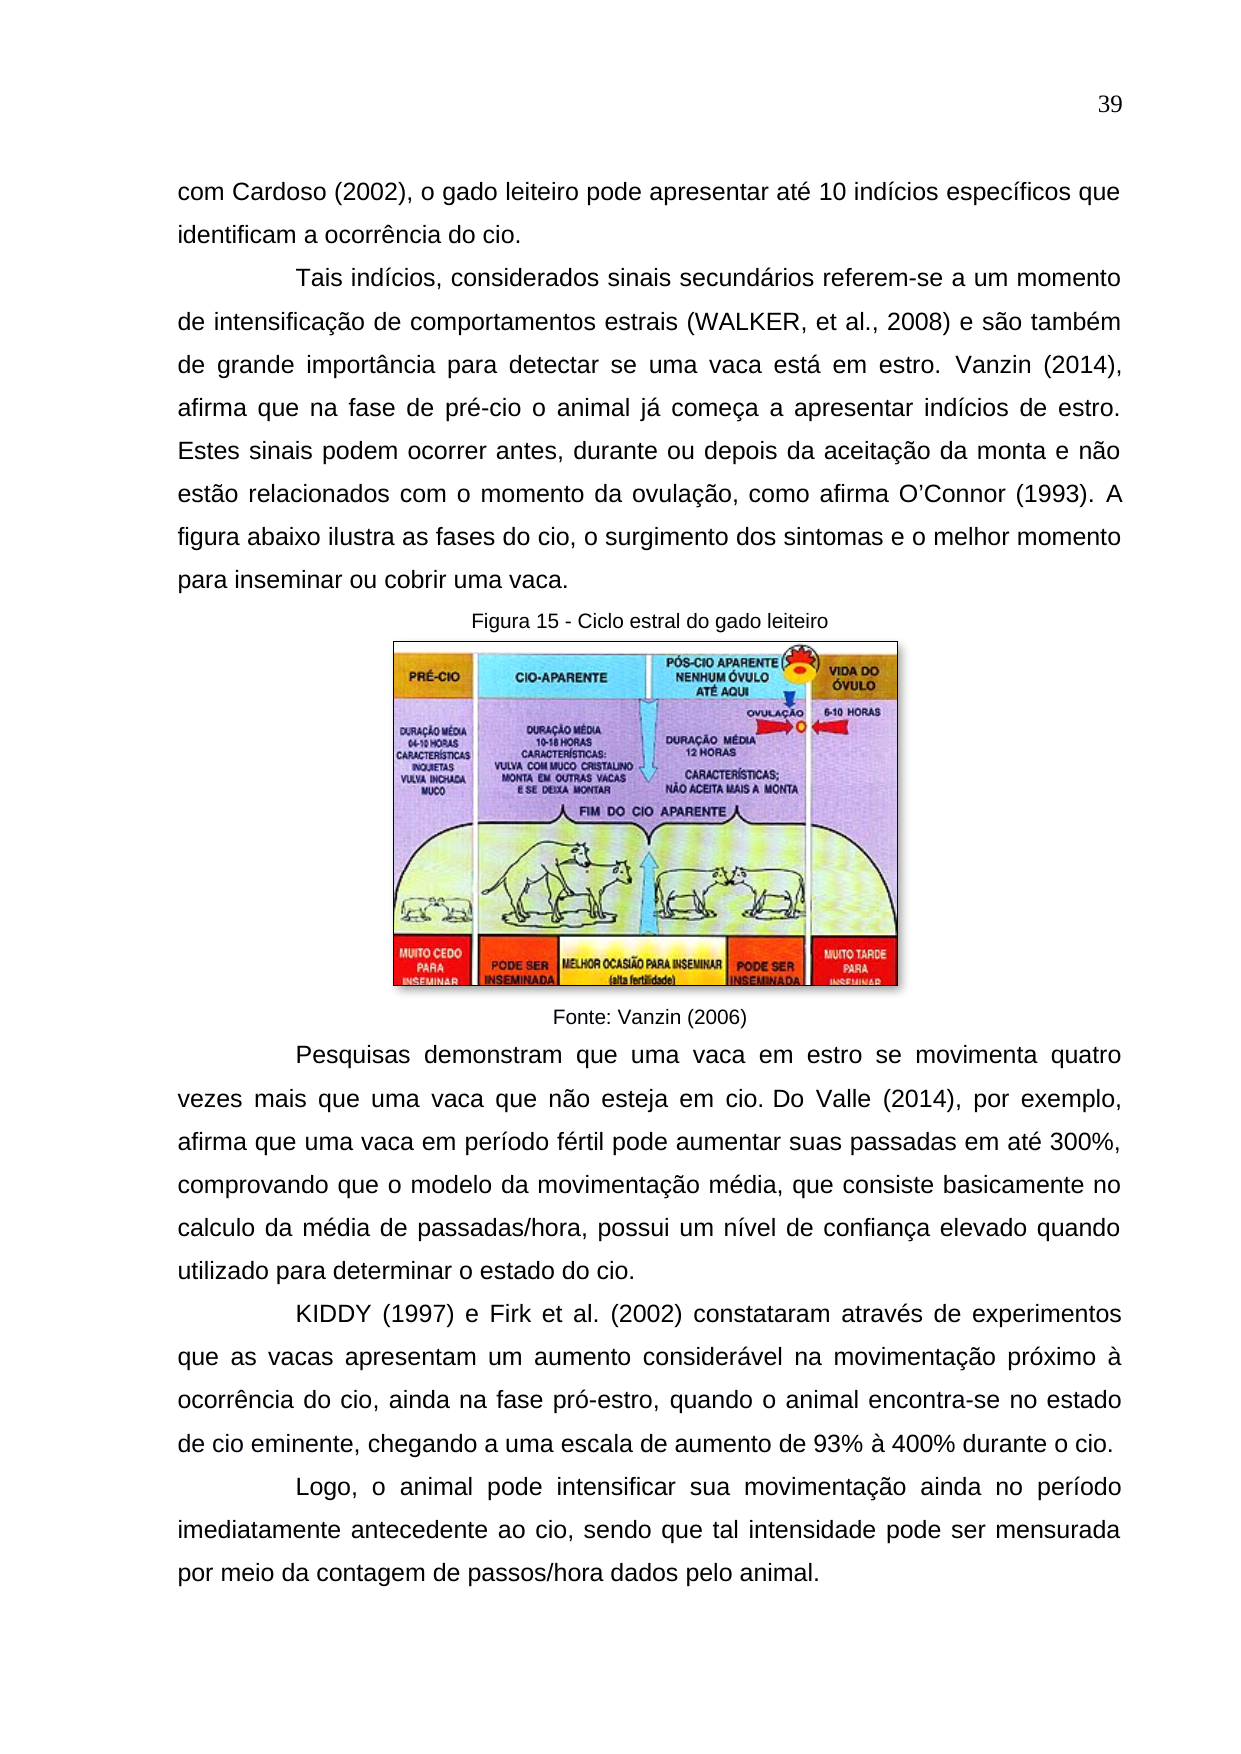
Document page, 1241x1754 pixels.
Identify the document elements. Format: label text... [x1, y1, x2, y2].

text Fonte: Vanzin (2006) [177, 1004, 1122, 1028]
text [177, 177, 1122, 249]
text Figura 15 - Ciclo estral do gado leiteiro [177, 608, 1122, 632]
text Logo, o animal pode intensificar sua movimentação ainda no período imediatamente antecedente ao cio, sendo que tal intensidade pode ser mensurada por meio da contagem de passos/hora dados pelo animal. [177, 1543, 1122, 1587]
text KIDDY (1997) e Firk et al. (2002) constataram através de experimentos que as vacas apresentam um aumento considerável na movimentação próximo à ocorrência do cio, ainda na fase pró-estro, quando o animal encontra-se no estado de cio eminente, chegando a uma escala de aumento de 93% à 400% durante o cio. [177, 1299, 1122, 1457]
text Logo, o animal pode intensificar sua movimentação ainda no período imediatamente antecedente ao cio, sendo que tal intensidade pode ser mensurada por meio da contagem de passos/hora dados pelo animal. [177, 1472, 1122, 1515]
picture [394, 642, 897, 985]
text Tais indícios, considerados sinais secundários referem-se a um momento de intensificação de comportamentos estrais (WALKER, et al., 2008) e são também de grande importância para detectar se uma vaca está em estro. Vanzin (2014), afirma que na fase de pré-cio o animal já começa a apresentar indícios de estro. Estes sinais podem ocorrer antes, durante ou depois da aceitação da monta e não estão relacionados com o momento da ovulação, como afirma O’Connor (1993). A figura abaixo ilustra as fases do cio, o surgimento dos sintomas e o melhor momento para inseminar ou cobrir uma vaca. [177, 263, 1122, 522]
text Pesquisas demonstram que uma vaca em estro se movimenta quatro vezes mais que uma vaca que não esteja em cio. Do Valle (2014), por exemplo, afirma que uma vaca em período fértil pode aumentar suas passadas em até 300%, comprovando que o modelo da movimentação média, que consiste basicamente no calculo da média de passadas/hora, possui um nível de confiança elevado quando utilizado para determinar o estado do cio. [177, 1112, 1122, 1285]
text Pesquisas demonstram que uma vaca em estro se movimenta quatro vezes mais que uma vaca que não esteja em cio. Do Valle (2014), por exemplo, afirma que uma vaca em período fértil pode aumentar suas passadas em até 300%, comprovando que o modelo da movimentação média, que consiste basicamente no calculo da média de passadas/hora, possui um nível de confiança elevado quando utilizado para determinar o estado do cio. [177, 1040, 1122, 1084]
text Tais indícios, considerados sinais secundários referem-se a um momento de intensificação de comportamentos estrais (WALKER, et al., 2008) e são também de grande importância para detectar se uma vaca está em estro. Vanzin (2014), afirma que na fase de pré-cio o animal já começa a apresentar indícios de estro. Estes sinais podem ocorrer antes, durante ou depois da aceitação da monta e não estão relacionados com o momento da ovulação, como afirma O’Connor (1993). A figura abaixo ilustra as fases do cio, o surgimento dos sintomas e o melhor momento para inseminar ou cobrir uma vaca. [177, 551, 1122, 594]
